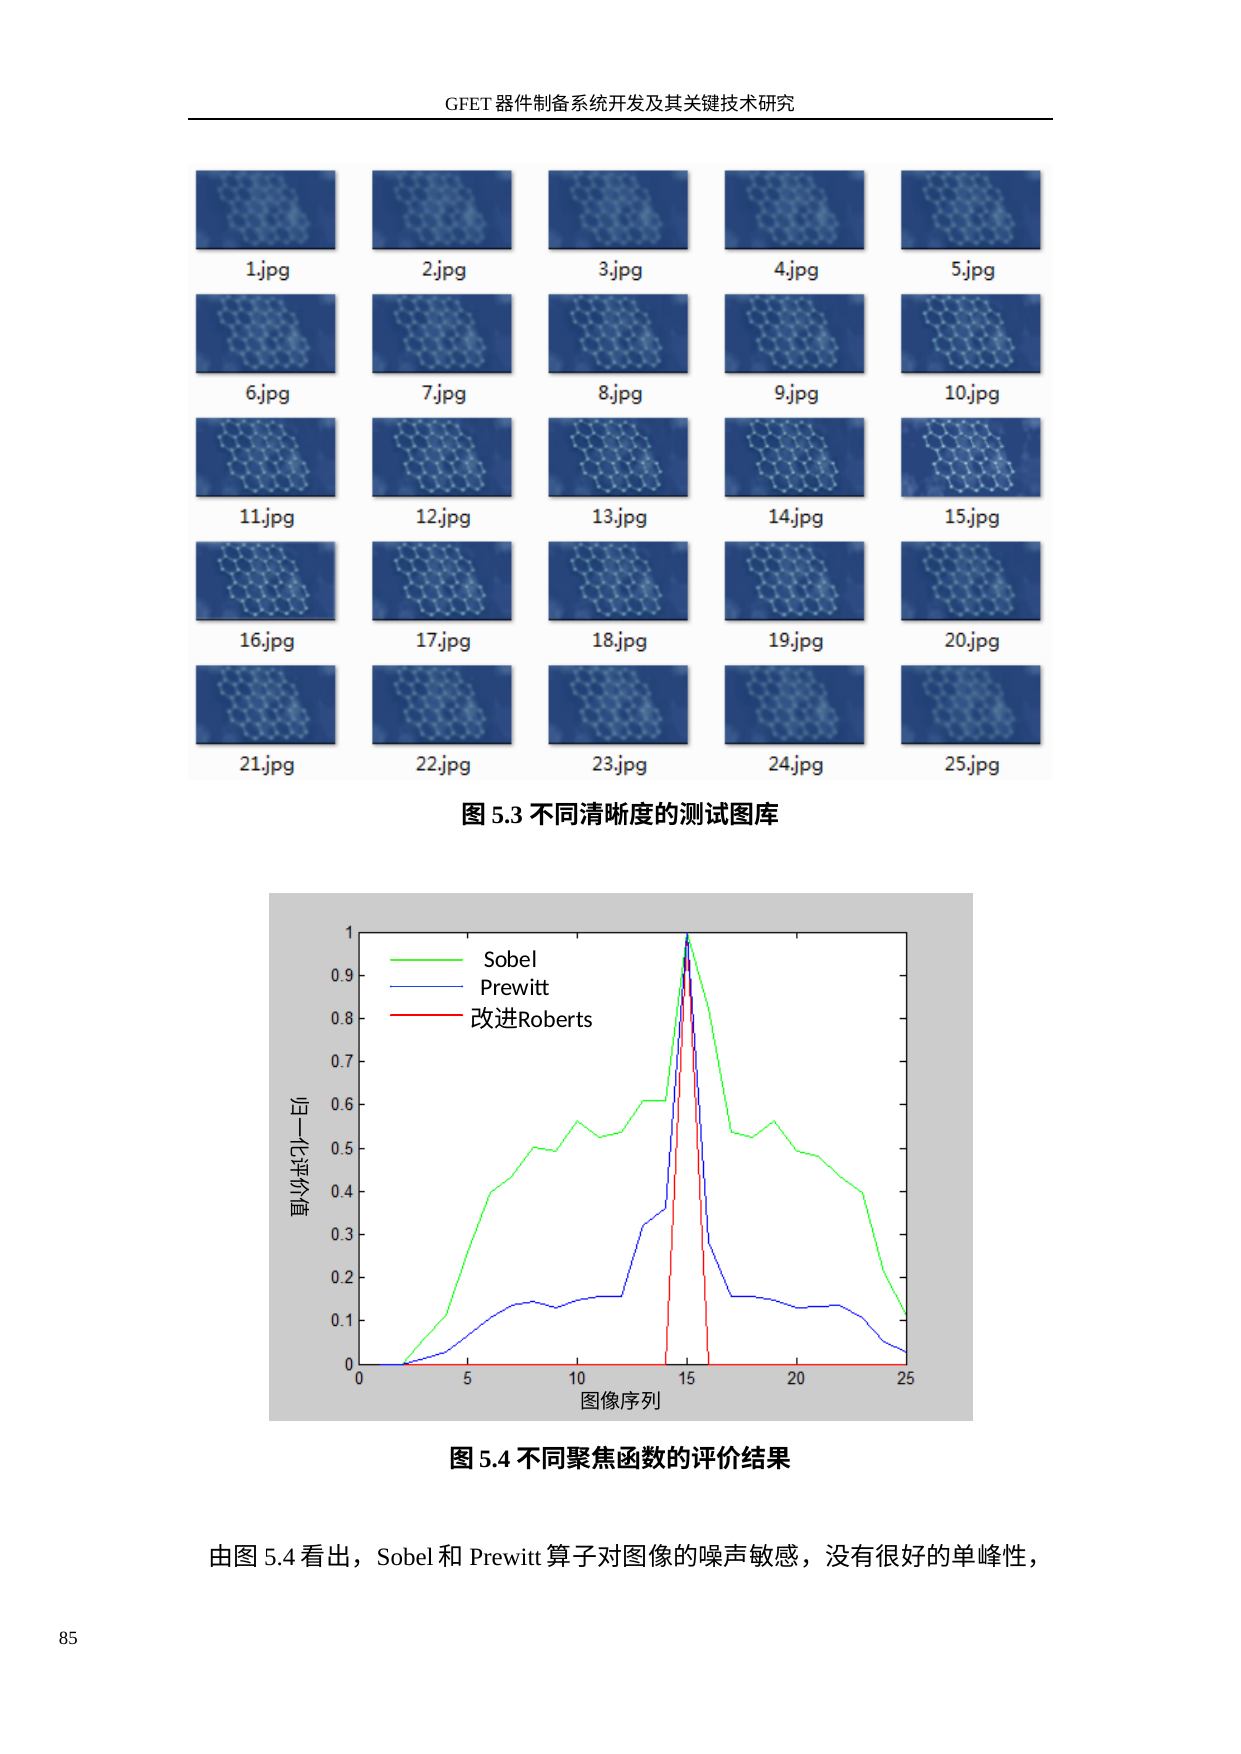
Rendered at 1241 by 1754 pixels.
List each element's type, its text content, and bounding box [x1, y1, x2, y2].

text 图5.3 不同清晰度的测试图库 [187, 794, 1053, 830]
text 图5.4 不同聚焦函数的评价结果 [187, 1439, 1053, 1475]
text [187, 1536, 1053, 1573]
picture [187, 163, 1053, 780]
